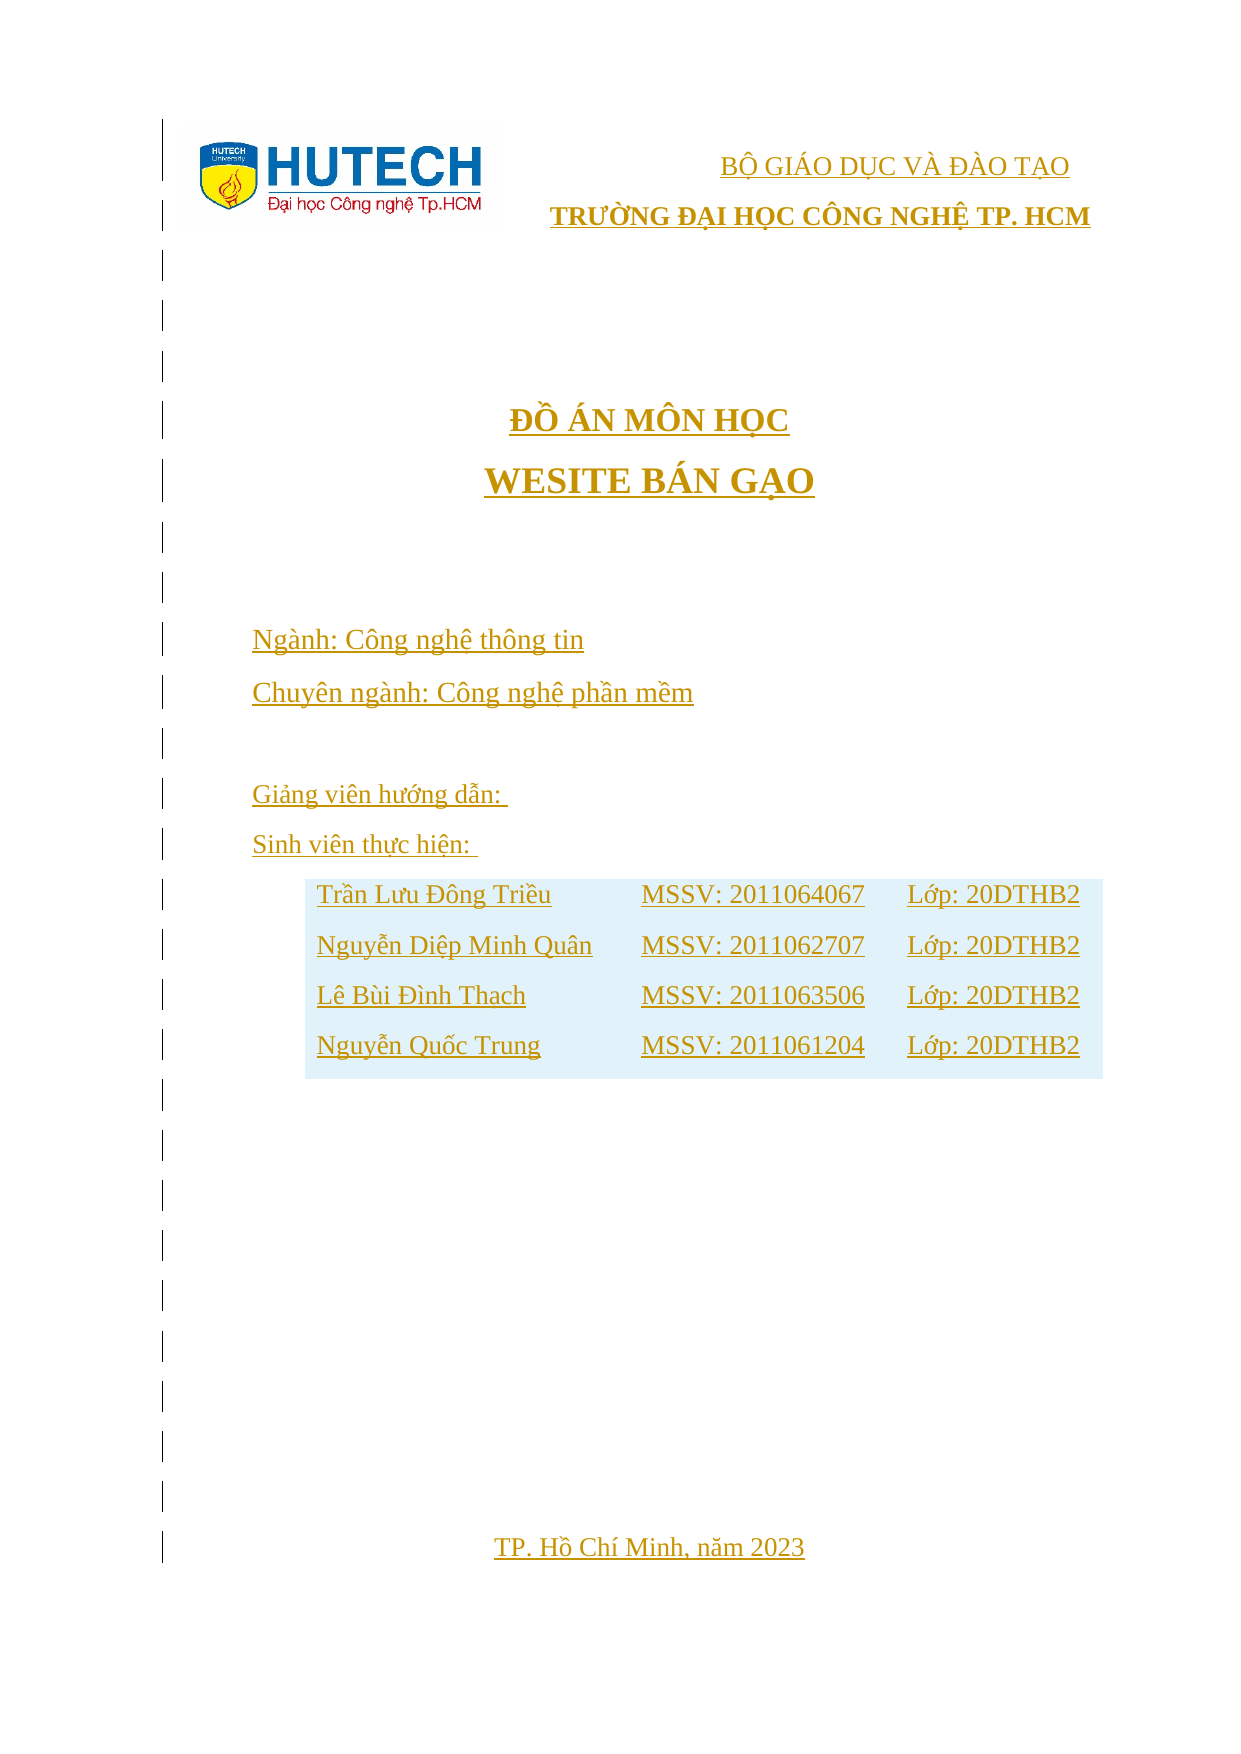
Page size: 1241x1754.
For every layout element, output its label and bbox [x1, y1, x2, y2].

picture [180, 125, 500, 230]
